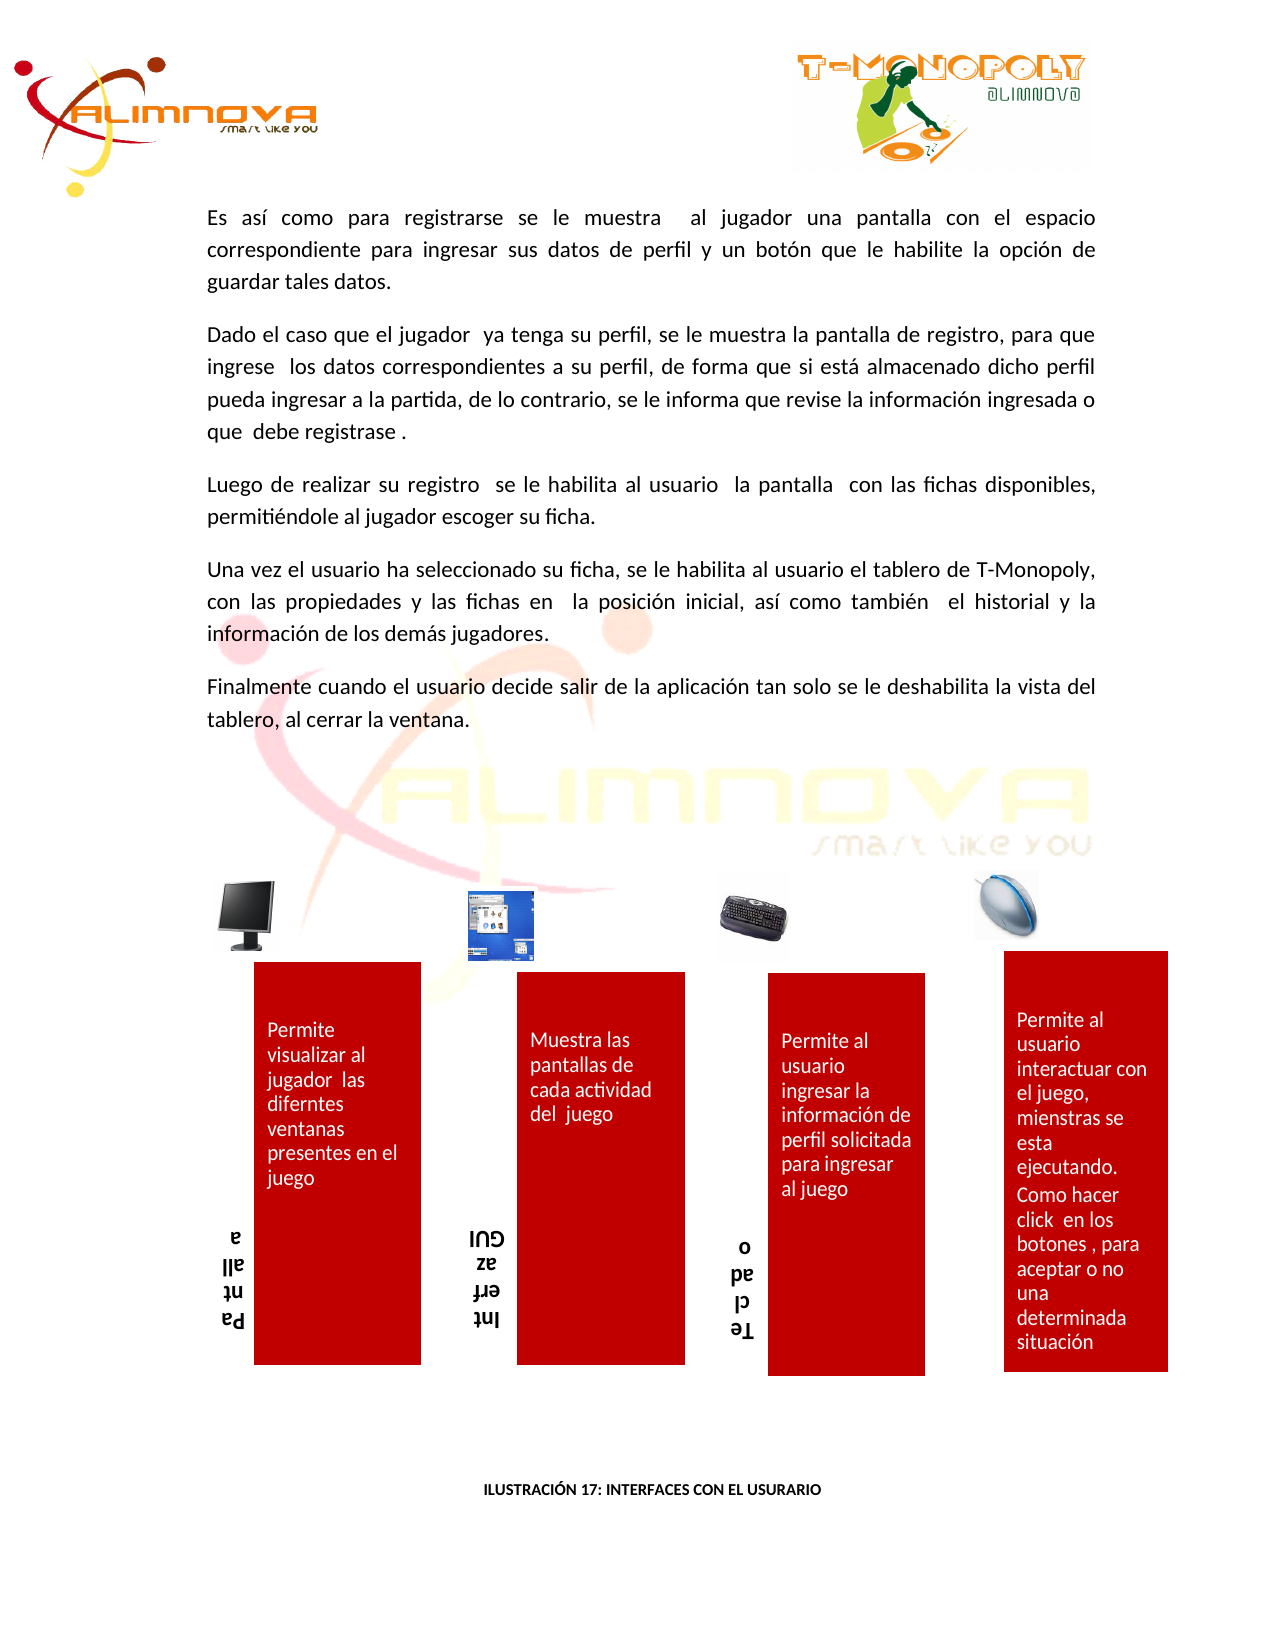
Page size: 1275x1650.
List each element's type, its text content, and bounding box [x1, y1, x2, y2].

picture [468, 891, 534, 961]
text Dado el caso que el jugador ya tenga su perfil, se le muestra la pantalla de registro, para que ingrese los datos correspondientes a su perfil, de forma que si está almacenado dicho perfil pueda ingresar a la partida, de lo contrario, se le informa que revise la información ingresada o que debe registrase . [207, 320, 1098, 445]
text Finalmente cuando el usuario decide salir de la aplicación tan solo se le deshabilita la vista del tablero, al cerrar la ventana. [207, 672, 1098, 733]
picture [10, 55, 319, 199]
picture [974, 870, 1039, 940]
text Luego de realizar su registro se le habilita al usuario la pantalla con las fichas disponibles, permitiéndole al jugador escoger su ficha. [207, 470, 1098, 530]
text Una vez el usuario ha seleccionado su ficha, se le habilita al usuario el tablero de T-Monopoly, con las propiedades y las fichas en la posición inicial, así como también el historial y la información de los demás jugadores. [207, 555, 1098, 647]
picture [213, 881, 279, 951]
text Es así como para registrarse se le muestra al jugador una pantalla con el espacio correspondiente para ingresar sus datos de perfil y un botón que le habilite la opción de guardar tales datos. [207, 177, 1098, 295]
picture [792, 40, 1093, 173]
picture [717, 870, 789, 963]
